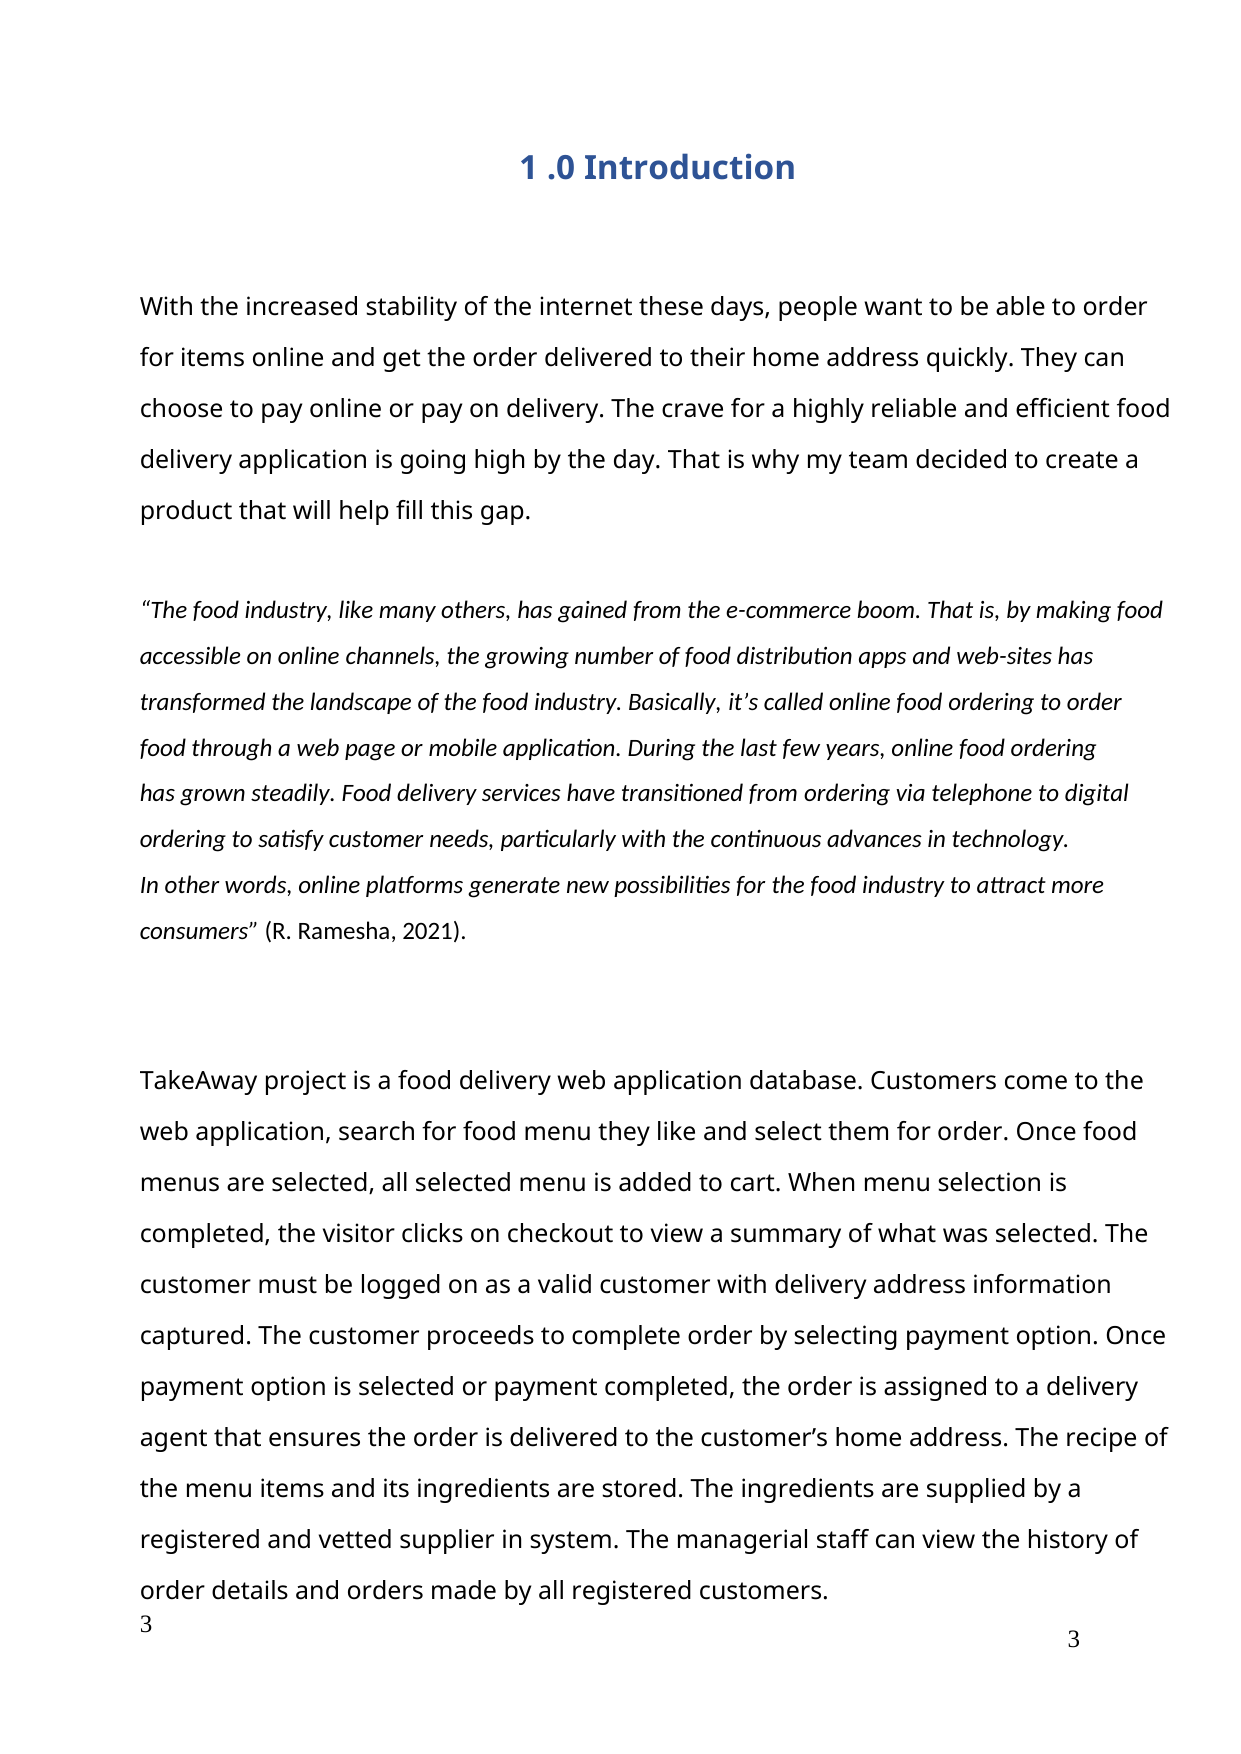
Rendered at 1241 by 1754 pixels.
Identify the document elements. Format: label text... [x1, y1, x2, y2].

text In other words, online platforms generate new possibilities for the food industry to attract more consumers” . [139, 869, 1176, 945]
text “The food industry, like many others, has gained from the e-commerce boom. That is, by making food accessible on online channels, the growing number of food distribution apps and web-sites has transformed the landscape of the food industry. Basically, it’s called online food ordering to order food through a web page or mobile application. During the last few years, online food ordering [139, 595, 1176, 762]
text 1 .0 Introduction [139, 144, 1176, 189]
text TakeAway project is a food delivery web application database. Customers come to the web application, search for food menu they like and select them for order. Once food menus are selected, all selected menu is added to cart. When menu selection is completed, the visitor clicks on checkout to view a summary of what was selected. The customer must be logged on as a valid customer with delivery address information captured. The customer proceeds to complete order by selecting payment option. Once payment option is selected or payment completed, the order is assigned to a delivery agent that ensures the order is delivered to the customer’s home address. The recipe of the menu items and its ingredients are stored. The ingredients are supplied by a registered and vetted supplier in system. The managerial staff can view the history of order details and orders made by all registered customers. [139, 1063, 1176, 1607]
text With the increased stability of the internet these days, people want to be able to order for items online and get the order delivered to their home address quickly. They can choose to pay online or pay on delivery. The crave for a highly reliable and efficient food delivery application is going high by the day. That is why my team decided to create a product that will help fill this gap. [139, 288, 1176, 527]
text has grown steadily. Food delivery services have transitioned from ordering via telephone to digital ordering to satisfy customer needs, particularly with the continuous advances in technology. [139, 778, 1176, 854]
